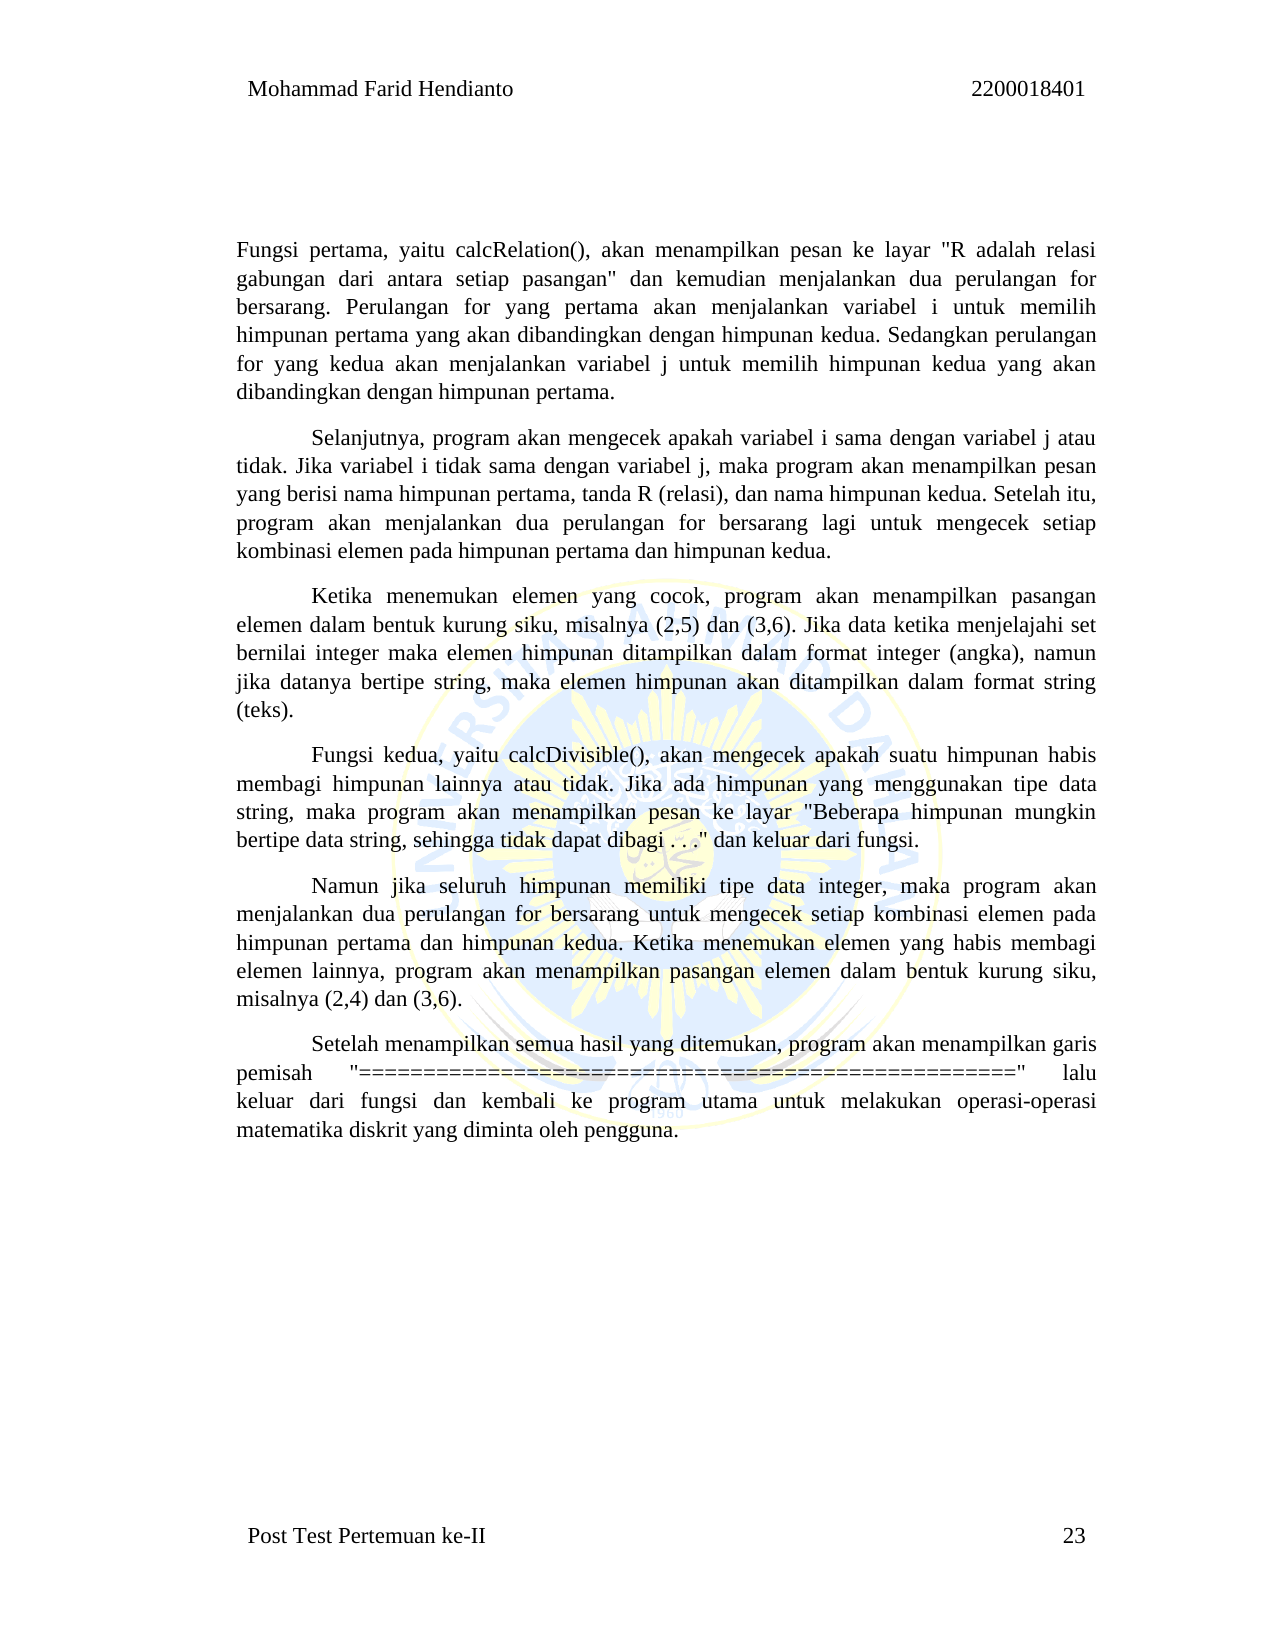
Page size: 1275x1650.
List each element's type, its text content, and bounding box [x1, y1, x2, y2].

text Setelah menampilkan semua hasil yang ditemukan, program akan menampilkan garis pemisah "===================================================" lalu keluar dari fungsi dan kembali ke program utama untuk melakukan operasi-operasi matematika diskrit yang diminta oleh pengguna. [236, 1031, 1098, 1142]
text Fungsi pertama, yaitu calcRelation(), akan menampilkan pesan ke layar "R adalah relasi gabungan dari antara setiap pasangan" dan kemudian menjalankan dua perulangan for bersarang. Perulangan for yang pertama akan menjalankan variabel i untuk memilih himpunan pertama yang akan dibandingkan dengan himpunan kedua. Sedangkan perulangan for yang kedua akan menjalankan variabel j untuk memilih himpunan kedua yang akan dibandingkan dengan himpunan pertama. [236, 236, 1098, 405]
text Fungsi kedua, yaitu calcDivisible(), akan mengecek apakah suatu himpunan habis membagi himpunan lainnya atau tidak. Jika ada himpunan yang menggunakan tipe data string, maka program akan menampilkan pesan ke layar "Beberapa himpunan mungkin bertipe data string, sehingga tidak dapat dibagi . . ." dan keluar dari fungsi. [236, 741, 1098, 853]
text Selanjutnya, program akan mengecek apakah variabel i sama dengan variabel j atau tidak. Jika variabel i tidak sama dengan variabel j, maka program akan menampilkan pesan yang berisi nama himpunan pertama, tanda R (relasi), dan nama himpunan kedua. Setelah itu, program akan menjalankan dua perulangan for bersarang lagi untuk mengecek setiap kombinasi elemen pada himpunan pertama dan himpunan kedua. [236, 423, 1098, 564]
text Namun jika seluruh himpunan memiliki tipe data integer, maka program akan menjalankan dua perulangan for bersarang untuk mengecek setiap kombinasi elemen pada himpunan pertama dan himpunan kedua. Ketika menemukan elemen yang habis membagi elemen lainnya, program akan menampilkan pasangan elemen dalam bentuk kurung siku, misalnya (2,4) dan (3,6). [236, 872, 1098, 1012]
text Ketika menemukan elemen yang cocok, program akan menampilkan pasangan elemen dalam bentuk kurung siku, misalnya (2,5) dan (3,6). Jika data ketika menjelajahi set bernilai integer maka elemen himpunan ditampilkan dalam format integer (angka), namun jika datanya bertipe string, maka elemen himpunan akan ditampilkan dalam format string (teks). [236, 582, 1098, 722]
